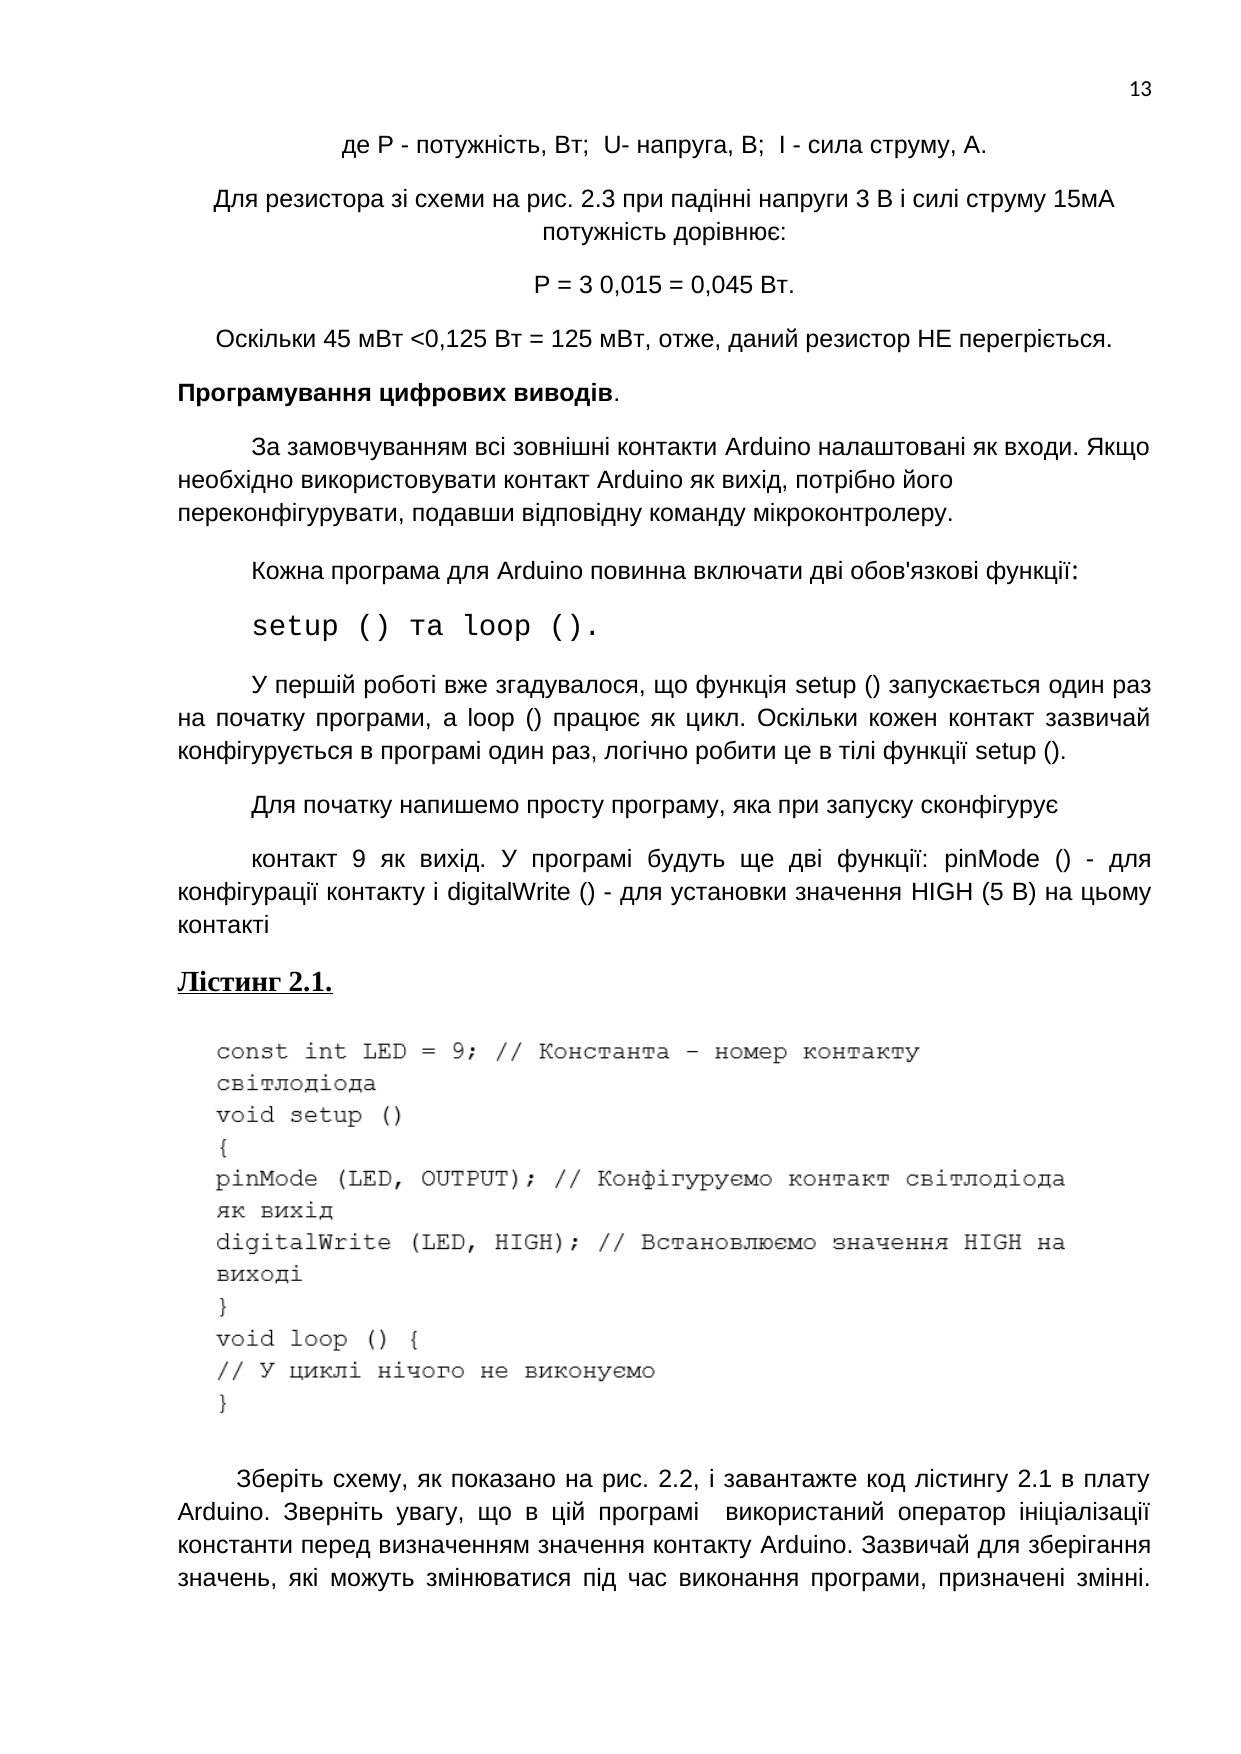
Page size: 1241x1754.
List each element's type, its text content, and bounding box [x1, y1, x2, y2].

text Оскільки 45 мВт <0,125 Вт = 125 мВт, отже, даний резистор НЕ перегріється. [177, 324, 1152, 353]
text Лістинг 2.1. [177, 964, 1152, 997]
text Кожна програма для Arduino повинна включати дві обов'язкові функції: [177, 552, 1152, 586]
text Для початку напишемо просту програму, яка при запуску сконфігурує [177, 790, 1152, 819]
text setup () та loop (). [177, 611, 1152, 644]
text Для резистора зі схеми на рис. 2.3 при падінні напруги 3 В і силі струму 15мА потужність дорівнює: [177, 184, 1152, 245]
text У першій роботі вже згадувалося, що функція setup () запускається один раз на початку програми, a loop () працює як цикл. Оскільки кожен контакт зазвичай конфігурується в програмі один раз, логічно робити це в тілі функції setup (). [177, 670, 1152, 765]
text Р = 3 0,015 = 0,045 Вт. [177, 271, 1152, 299]
text де Р - потужність, Вт; U- напруга, В; I - сила струму, А. [177, 130, 1152, 158]
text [177, 1464, 1152, 1592]
text За замовчуванням всі зовнішні контакти Arduino налаштовані як входи. Якщо необхідно використовувати контакт Arduino як вихід, потрібно його переконфігурувати, подавши відповідну команду мікроконтролеру. [177, 432, 1152, 527]
picture [177, 1023, 1109, 1440]
text Програмування цифрових виводів. [177, 378, 1152, 407]
text контакт 9 як вихід. У програмі будуть ще дві функції: pinMode () - для конфігурації контакту і digitalWrite () - для установки значення HIGH (5 В) на цьому контакті [177, 844, 1152, 939]
